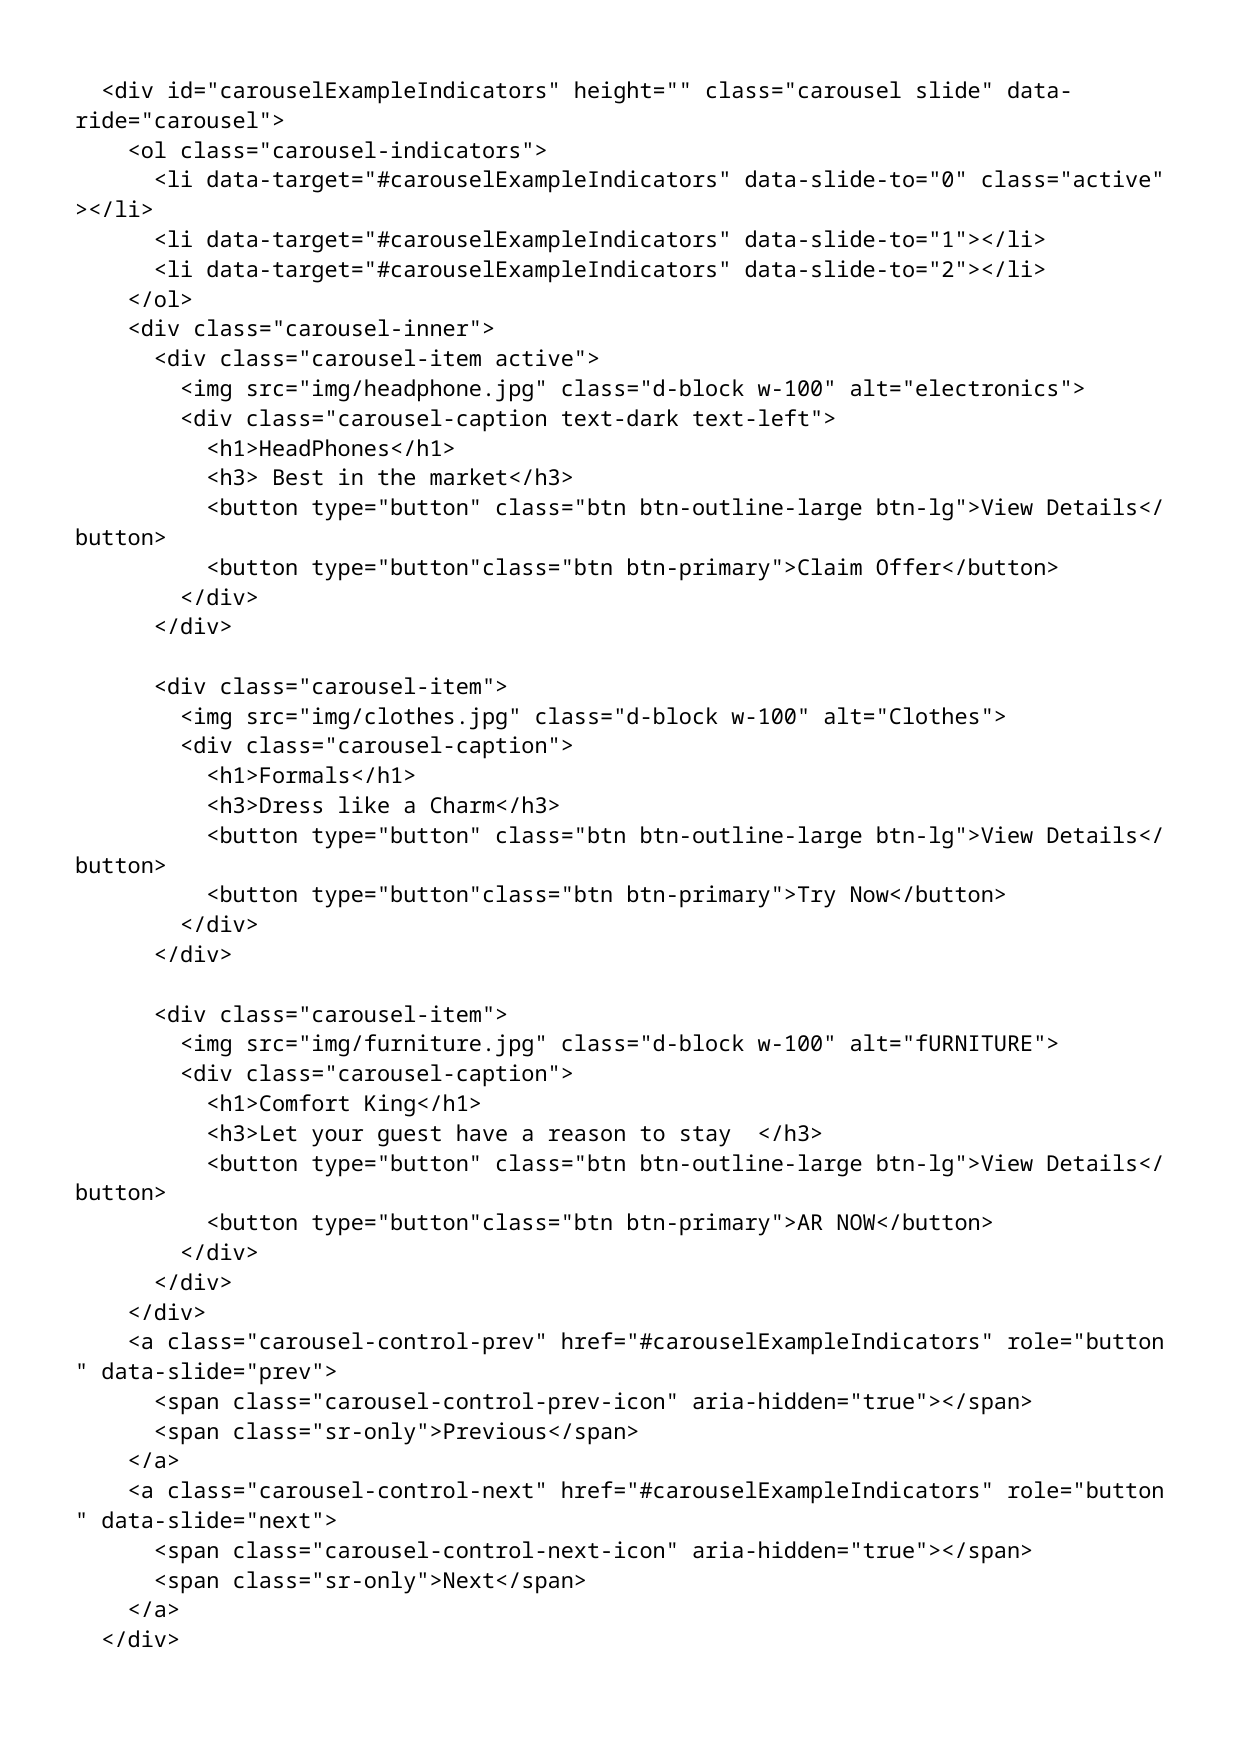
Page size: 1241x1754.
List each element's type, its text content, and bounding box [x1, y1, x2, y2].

text <img src="img/clothes.jpg" class="d-block w-100" alt="Clothes"> [75, 701, 1165, 730]
text </div> [75, 581, 1165, 611]
text <div class="carousel-caption"> [75, 1058, 1165, 1088]
text <span class="carousel-control-prev-icon" aria-hidden="true"></span> [75, 1386, 1165, 1416]
text <div class="carousel-item active"> [75, 343, 1165, 373]
text <a class="carousel-control-next" href="#carouselExampleIndicators" role="button" data-slide="next"> [75, 1475, 1165, 1535]
text <h3>Dress like a Charm</h3> [75, 790, 1165, 820]
text <button type="button"class="btn btn-primary">Claim Offer</button> [75, 552, 1165, 581]
text </a> [75, 1594, 1165, 1624]
text <a class="carousel-control-prev" href="#carouselExampleIndicators" role="button" data-slide="prev"> [75, 1326, 1165, 1386]
text </div> [75, 909, 1165, 939]
text <span class="sr-only">Previous</span> [75, 1416, 1165, 1445]
text <h1>Comfort King</h1> [75, 1088, 1165, 1118]
text <h3>Let your guest have a reason to stay </h3> [75, 1118, 1165, 1147]
text <ol class="carousel-indicators"> [75, 134, 1165, 164]
text <li data-target="#carouselExampleIndicators" data-slide-to="2"></li> [75, 254, 1165, 283]
text <button type="button"class="btn btn-primary">AR NOW</button> [75, 1207, 1165, 1237]
text </div> [75, 1267, 1165, 1296]
text <button type="button"class="btn btn-primary">Try Now</button> [75, 879, 1165, 909]
text </a> [75, 1445, 1165, 1475]
text <h1>Formals</h1> [75, 760, 1165, 790]
text </div> [75, 1624, 1165, 1654]
text <h3> Best in the market</h3> [75, 462, 1165, 492]
text <li data-target="#carouselExampleIndicators" data-slide-to="1"></li> [75, 224, 1165, 254]
text <li data-target="#carouselExampleIndicators" data-slide-to="0" class="active"></li> [75, 164, 1165, 224]
text <img src="img/furniture.jpg" class="d-block w-100" alt="fURNITURE"> [75, 1028, 1165, 1058]
text <span class="sr-only">Next</span> [75, 1564, 1165, 1594]
text <div class="carousel-item"> [75, 998, 1165, 1028]
text <div class="carousel-inner"> [75, 313, 1165, 343]
text <span class="carousel-control-next-icon" aria-hidden="true"></span> [75, 1535, 1165, 1564]
text <div class="carousel-caption"> [75, 730, 1165, 760]
text <div class="carousel-item"> [75, 671, 1165, 701]
text <div class="carousel-caption text-dark text-left"> [75, 403, 1165, 432]
text </ol> [75, 283, 1165, 313]
text </div> [75, 611, 1165, 641]
text </div> [75, 1237, 1165, 1267]
text <button type="button" class="btn btn-outline-large btn-lg">View Details</button> [75, 492, 1165, 552]
text <button type="button" class="btn btn-outline-large btn-lg">View Details</button> [75, 1147, 1165, 1207]
text <div id="carouselExampleIndicators" height="" class="carousel slide" data-ride="carousel"> [75, 75, 1165, 134]
text </div> [75, 1296, 1165, 1326]
text </div> [75, 939, 1165, 969]
text <button type="button" class="btn btn-outline-large btn-lg">View Details</button> [75, 820, 1165, 879]
text <img src="img/headphone.jpg" class="d-block w-100" alt="electronics"> [75, 373, 1165, 403]
text <h1>HeadPhones</h1> [75, 432, 1165, 462]
